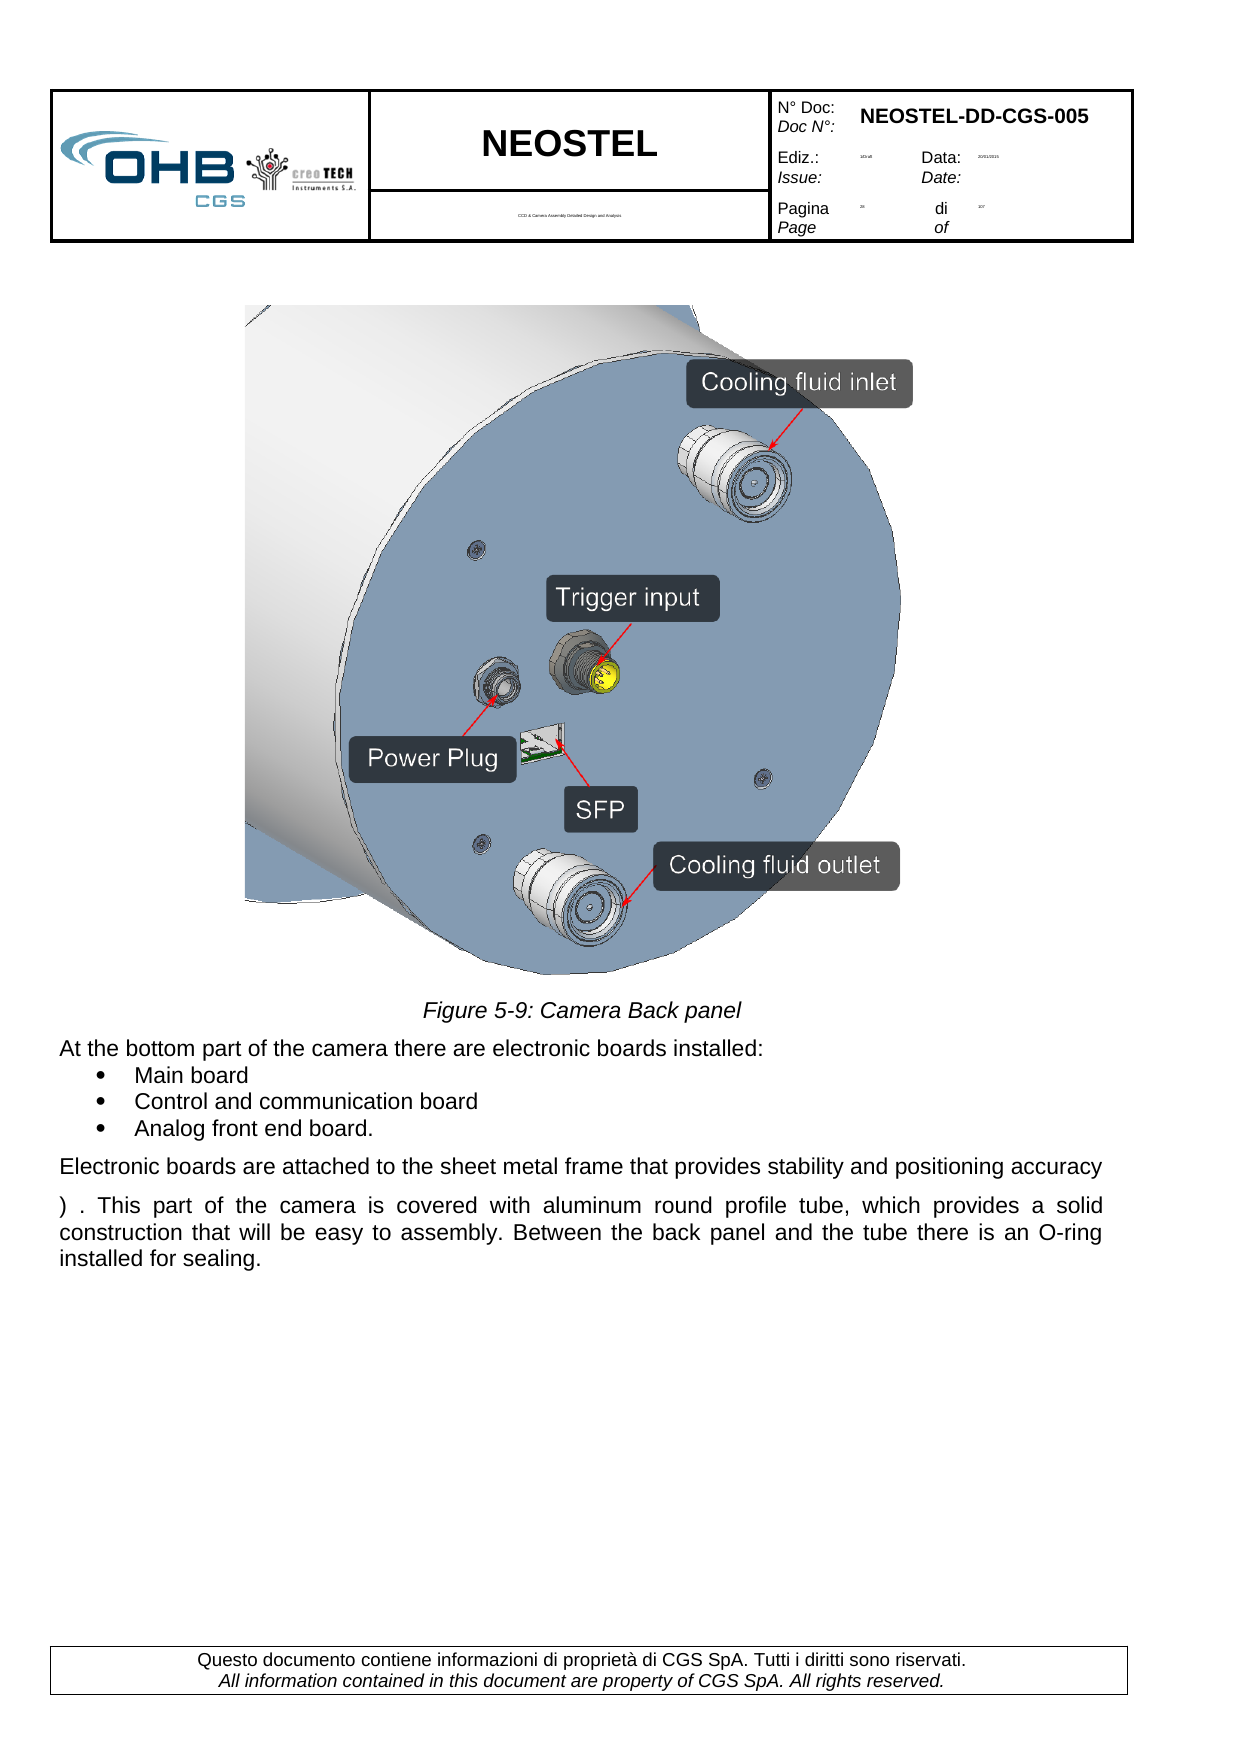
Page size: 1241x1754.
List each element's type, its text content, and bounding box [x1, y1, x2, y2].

picture [244, 305, 919, 984]
list Control and communication board [97, 1088, 1104, 1114]
picture [60, 131, 361, 207]
list Analog front end board. [97, 1114, 1104, 1141]
list Main board [97, 1062, 1104, 1088]
text At the bottom part of the camera there are electronic boards installed: [59, 1035, 1104, 1062]
text Electronic boards are attached to the sheet metal frame that provides stability and positioning accuracy [59, 1153, 1104, 1180]
